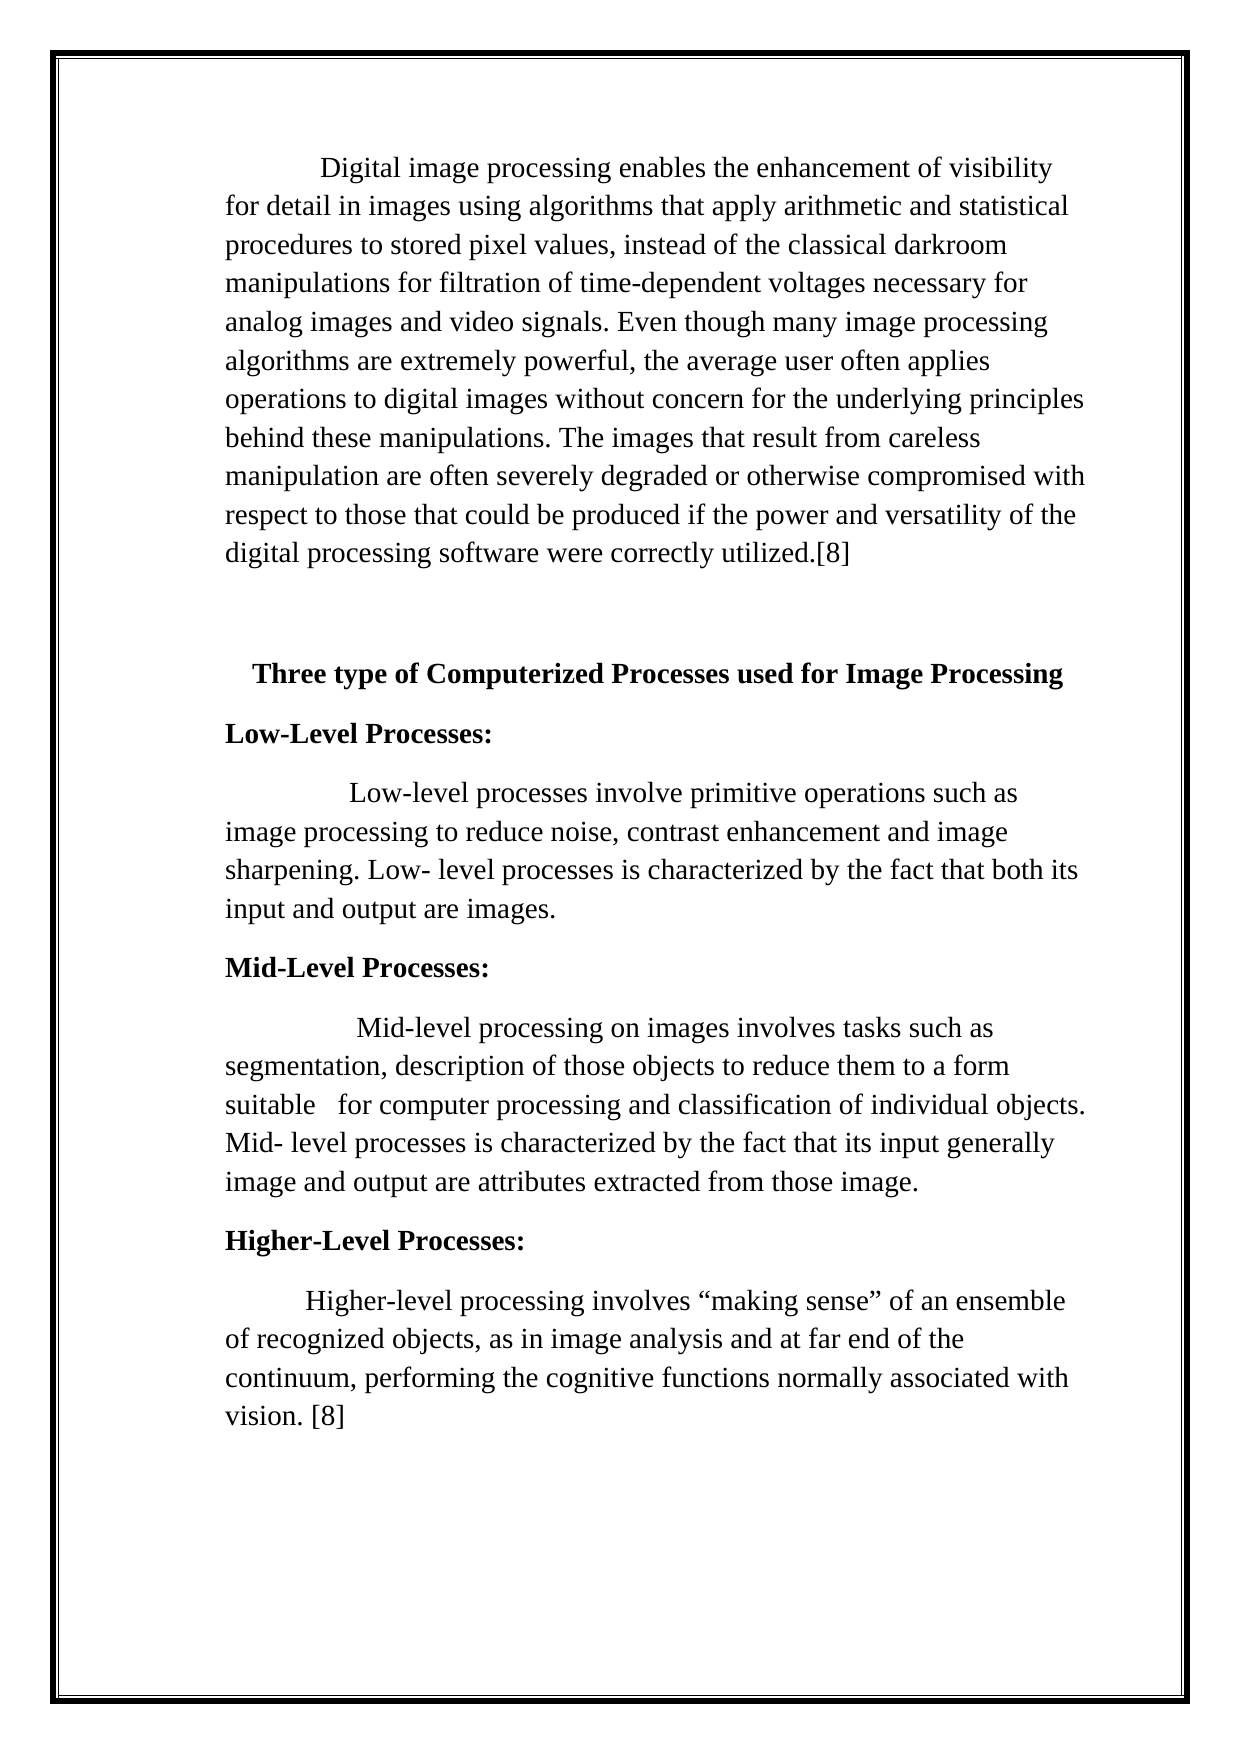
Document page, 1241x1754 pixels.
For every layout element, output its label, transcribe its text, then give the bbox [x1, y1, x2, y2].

text Higher-Level Processes: [225, 1223, 1090, 1257]
text Digital image processing enables the enhancement of visibility for detail in images using algorithms that apply arithmetic and statistical procedures to stored pixel values, instead of the classical darkroom manipulations for filtration of time-dependent voltages necessary for analog images and video signals. Even though many image processing algorithms are extremely powerful, the average user often applies operations to digital images without concern for the underlying principles behind these manipulations. The images that result from careless manipulation are often severely degraded or otherwise compromised with respect to those that could be produced if the power and versatility of the digital processing software were correctly utilized.[8] [225, 150, 1090, 569]
text Low-Level Processes: [225, 716, 1090, 749]
text Mid-Level Processes: [225, 950, 1090, 984]
text Three type of Computerized Processes used for Image Processing [225, 657, 1090, 690]
text Low-level processes involve primitive operations such as image processing to reduce noise, contrast enhancement and image sharpening. Low- level processes is characterized by the fact that both its input and output are images. [225, 775, 1090, 924]
text Mid-level processing on images involves tasks such as segmentation, description of those objects to reduce them to a form suitable for computer processing and classification of individual objects. Mid- level processes is characterized by the fact that its input generally image and output are attributes extracted from those image. [225, 1010, 1090, 1197]
text Higher-level processing involves “making sense” of an ensemble of recognized objects, as in image analysis and at far end of the continuum, performing the cognitive functions normally associated with vision. [8] [225, 1283, 1090, 1432]
